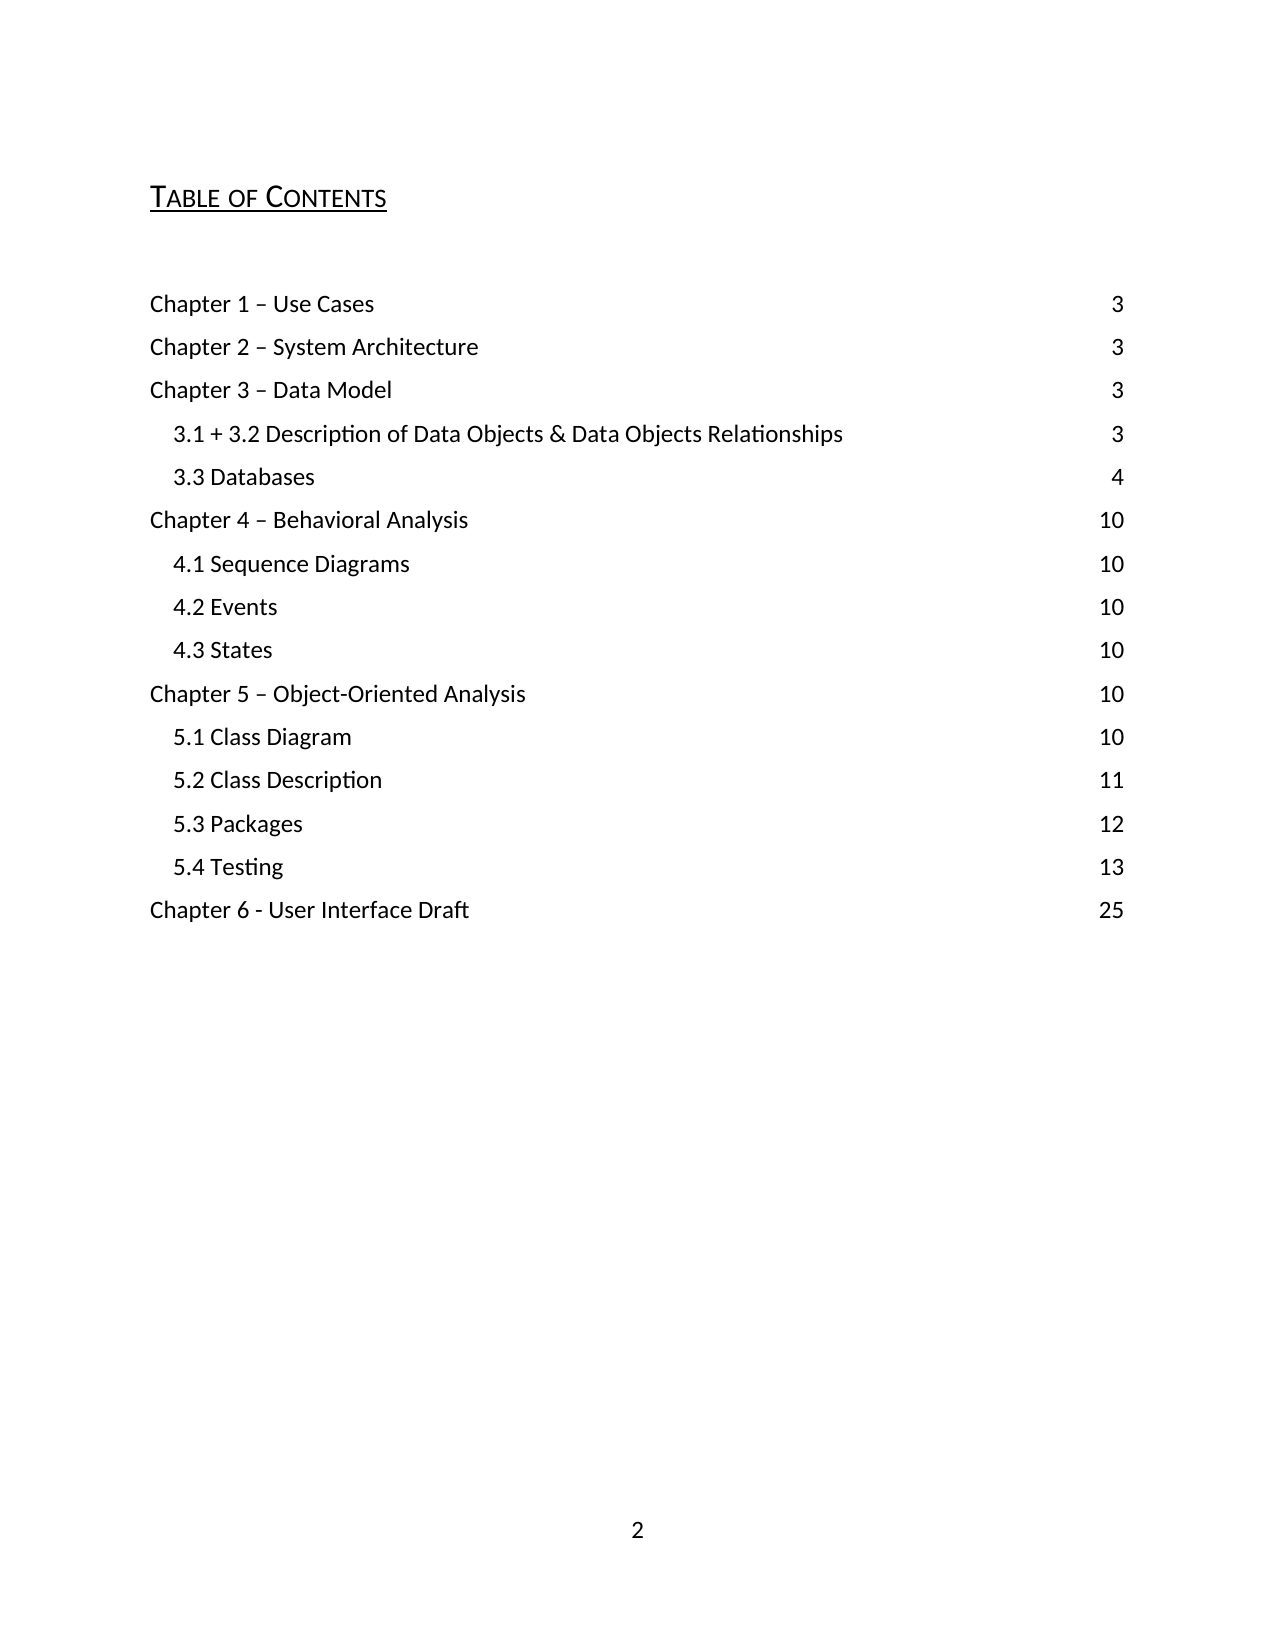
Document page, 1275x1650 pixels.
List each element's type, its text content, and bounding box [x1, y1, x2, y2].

text Table of Contents [150, 175, 1125, 216]
